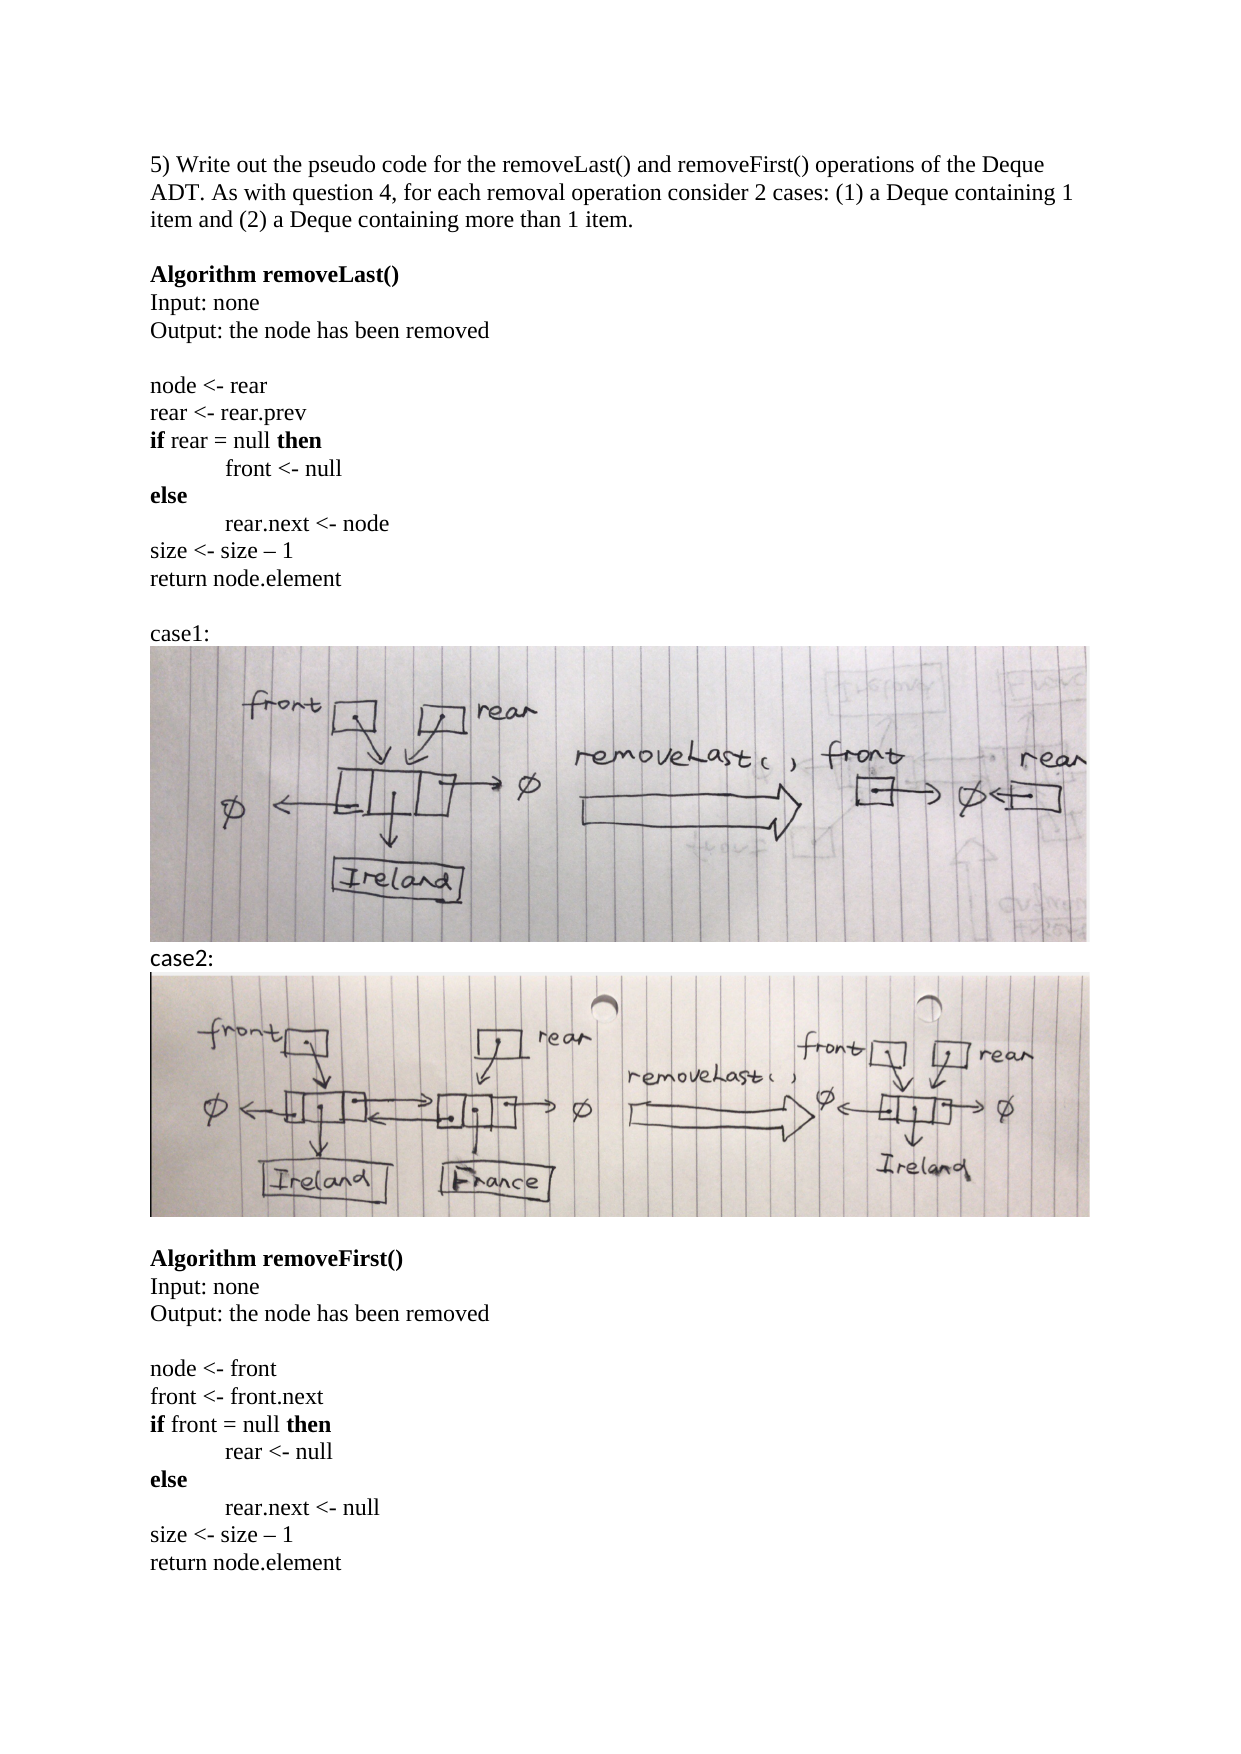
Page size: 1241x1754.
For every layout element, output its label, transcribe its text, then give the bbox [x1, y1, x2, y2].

text rear <- null [150, 1437, 1090, 1465]
text return node.element [150, 1548, 1090, 1575]
text case2: [150, 942, 1090, 972]
text if front = null then [150, 1410, 1090, 1437]
text Input: none [150, 1272, 1090, 1299]
text front <- front.next [150, 1382, 1090, 1410]
text case1: [150, 619, 1090, 646]
text node <- rear [150, 371, 1090, 398]
picture [150, 646, 1090, 942]
text node <- front [150, 1354, 1090, 1382]
text Input: none [150, 288, 1090, 316]
text size <- size – 1 [150, 1520, 1090, 1548]
text return node.element [150, 564, 1090, 592]
text else [150, 1465, 1090, 1492]
text size <- size – 1 [150, 536, 1090, 564]
text Algorithm removeLast() [150, 260, 1090, 288]
text if rear = null then [150, 426, 1090, 454]
text Output: the node has been removed [150, 1299, 1090, 1327]
text Algorithm removeFirst() [150, 1244, 1090, 1272]
text else [150, 481, 1090, 509]
text rear.next <- node [150, 509, 1090, 536]
text Output: the node has been removed [150, 316, 1090, 343]
text front <- null [150, 454, 1090, 481]
picture [150, 972, 1090, 1217]
text rear <- rear.prev [150, 398, 1090, 426]
text 5) Write out the pseudo code for the removeLast() and removeFirst() operations of the Deque ADT. As with question 4, for each removal operation consider 2 cases: (1) a Deque containing 1 item and (2) a Deque containing more than 1 item. [150, 150, 1090, 233]
text rear.next <- null [150, 1492, 1090, 1520]
